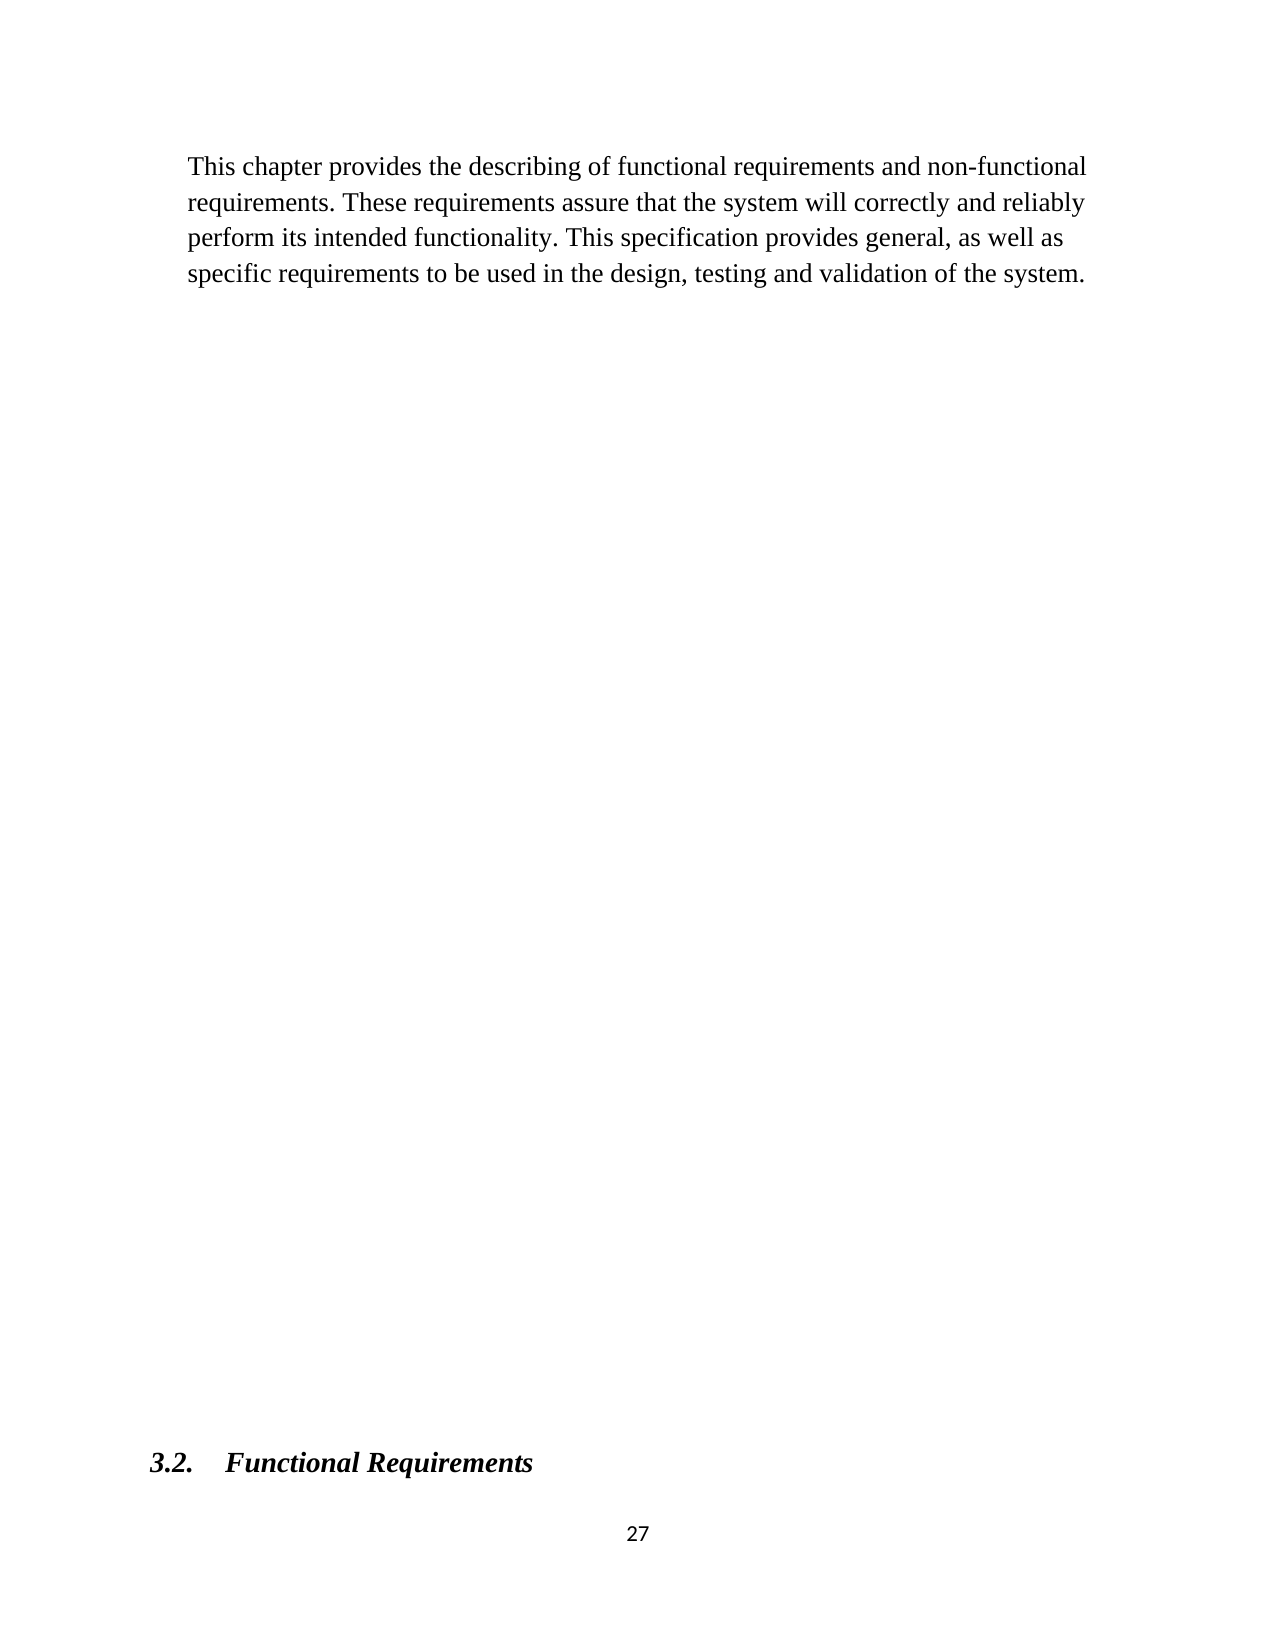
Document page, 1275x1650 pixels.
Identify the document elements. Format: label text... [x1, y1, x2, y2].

list Functional Requirements [150, 1445, 1125, 1478]
text This chapter provides the describing of functional requirements and non-functional requirements. These requirements assure that the system will correctly and reliably perform its intended functionality. This specification provides general, as well as specific requirements to be used in the design, testing and validation of the system. [187, 150, 1125, 288]
